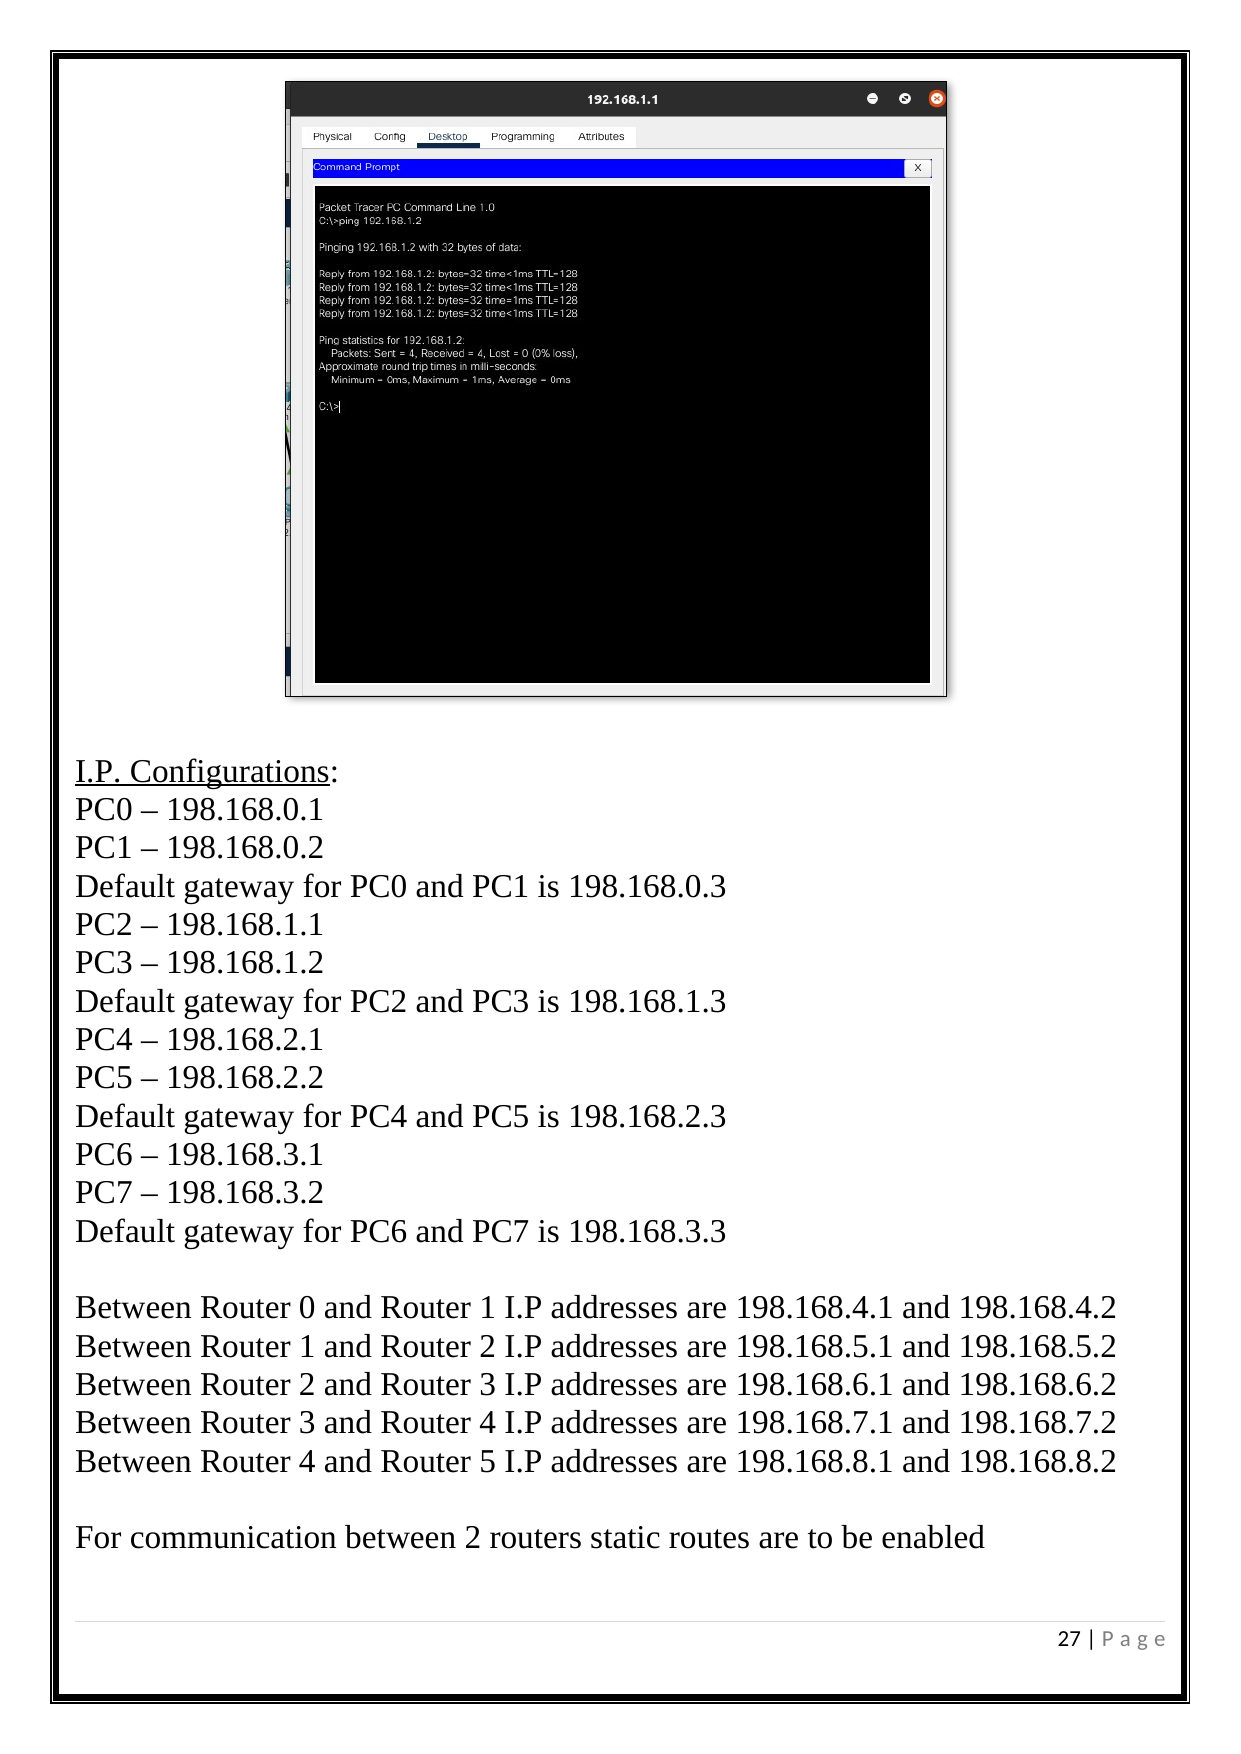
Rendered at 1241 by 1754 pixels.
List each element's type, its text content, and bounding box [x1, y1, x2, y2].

text I.P. Configurations: [75, 751, 1165, 789]
text PC3 – 198.168.1.2 [75, 943, 1165, 981]
text Between Router 4 and Router 5 I.P addresses are 198.168.8.1 and 198.168.8.2 [75, 1441, 1165, 1479]
text PC7 – 198.168.3.2 [75, 1173, 1165, 1211]
text PC6 – 198.168.3.1 [75, 1134, 1165, 1173]
text Between Router 2 and Router 3 I.P addresses are 198.168.6.1 and 198.168.6.2 [75, 1364, 1165, 1403]
text Between Router 1 and Router 2 I.P addresses are 198.168.5.1 and 198.168.5.2 [75, 1326, 1165, 1364]
text Between Router 3 and Router 4 I.P addresses are 198.168.7.1 and 198.168.7.2 [75, 1403, 1165, 1441]
text PC2 – 198.168.1.1 [75, 904, 1165, 943]
text PC4 – 198.168.2.1 [75, 1019, 1165, 1058]
text Default gateway for PC2 and PC3 is 198.168.1.3 [75, 981, 1165, 1019]
text Between Router 0 and Router 1 I.P addresses are 198.168.4.1 and 198.168.4.2 [75, 1288, 1165, 1326]
text PC0 – 198.168.0.1 [75, 789, 1165, 828]
picture [286, 82, 946, 696]
text Default gateway for PC0 and PC1 is 198.168.0.3 [75, 866, 1165, 904]
text For communication between 2 routers static routes are to be enabled [75, 1518, 1165, 1556]
text PC5 – 198.168.2.2 [75, 1058, 1165, 1096]
text Default gateway for PC6 and PC7 is 198.168.3.3 [75, 1211, 1165, 1249]
text Default gateway for PC4 and PC5 is 198.168.2.3 [75, 1096, 1165, 1134]
text PC1 – 198.168.0.2 [75, 828, 1165, 866]
